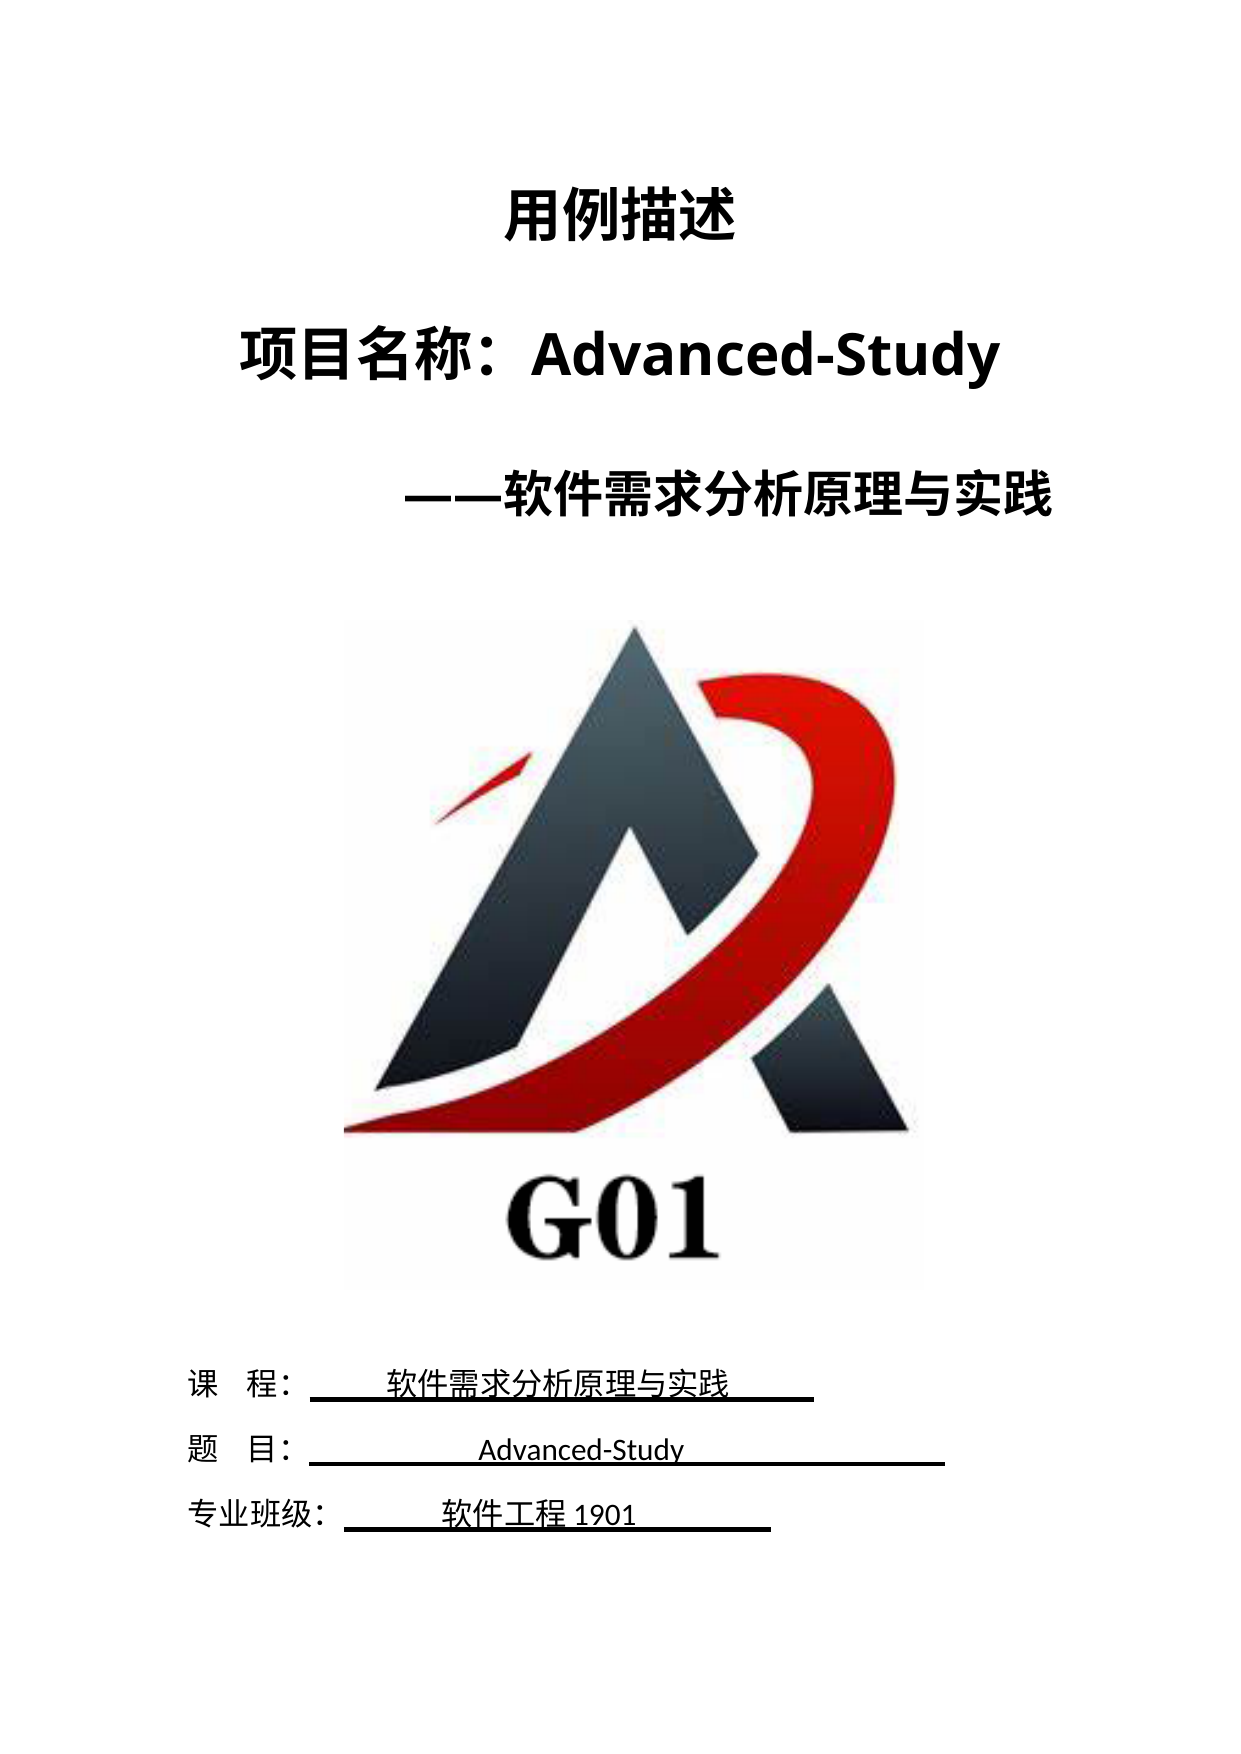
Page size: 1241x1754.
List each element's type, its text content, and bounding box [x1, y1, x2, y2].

text 专业班级： 软件工程1901 [187, 1479, 1053, 1544]
text 项目名称：Advanced-Study [187, 302, 1053, 399]
text 用例描述 [187, 162, 1053, 259]
text 题 目： Advanced-Study [187, 1414, 1053, 1479]
text 课 程： 软件需求分析原理与实践 [187, 1349, 1053, 1414]
text ——软件需求分析原理与实践 [187, 442, 1053, 539]
picture [343, 620, 924, 1290]
